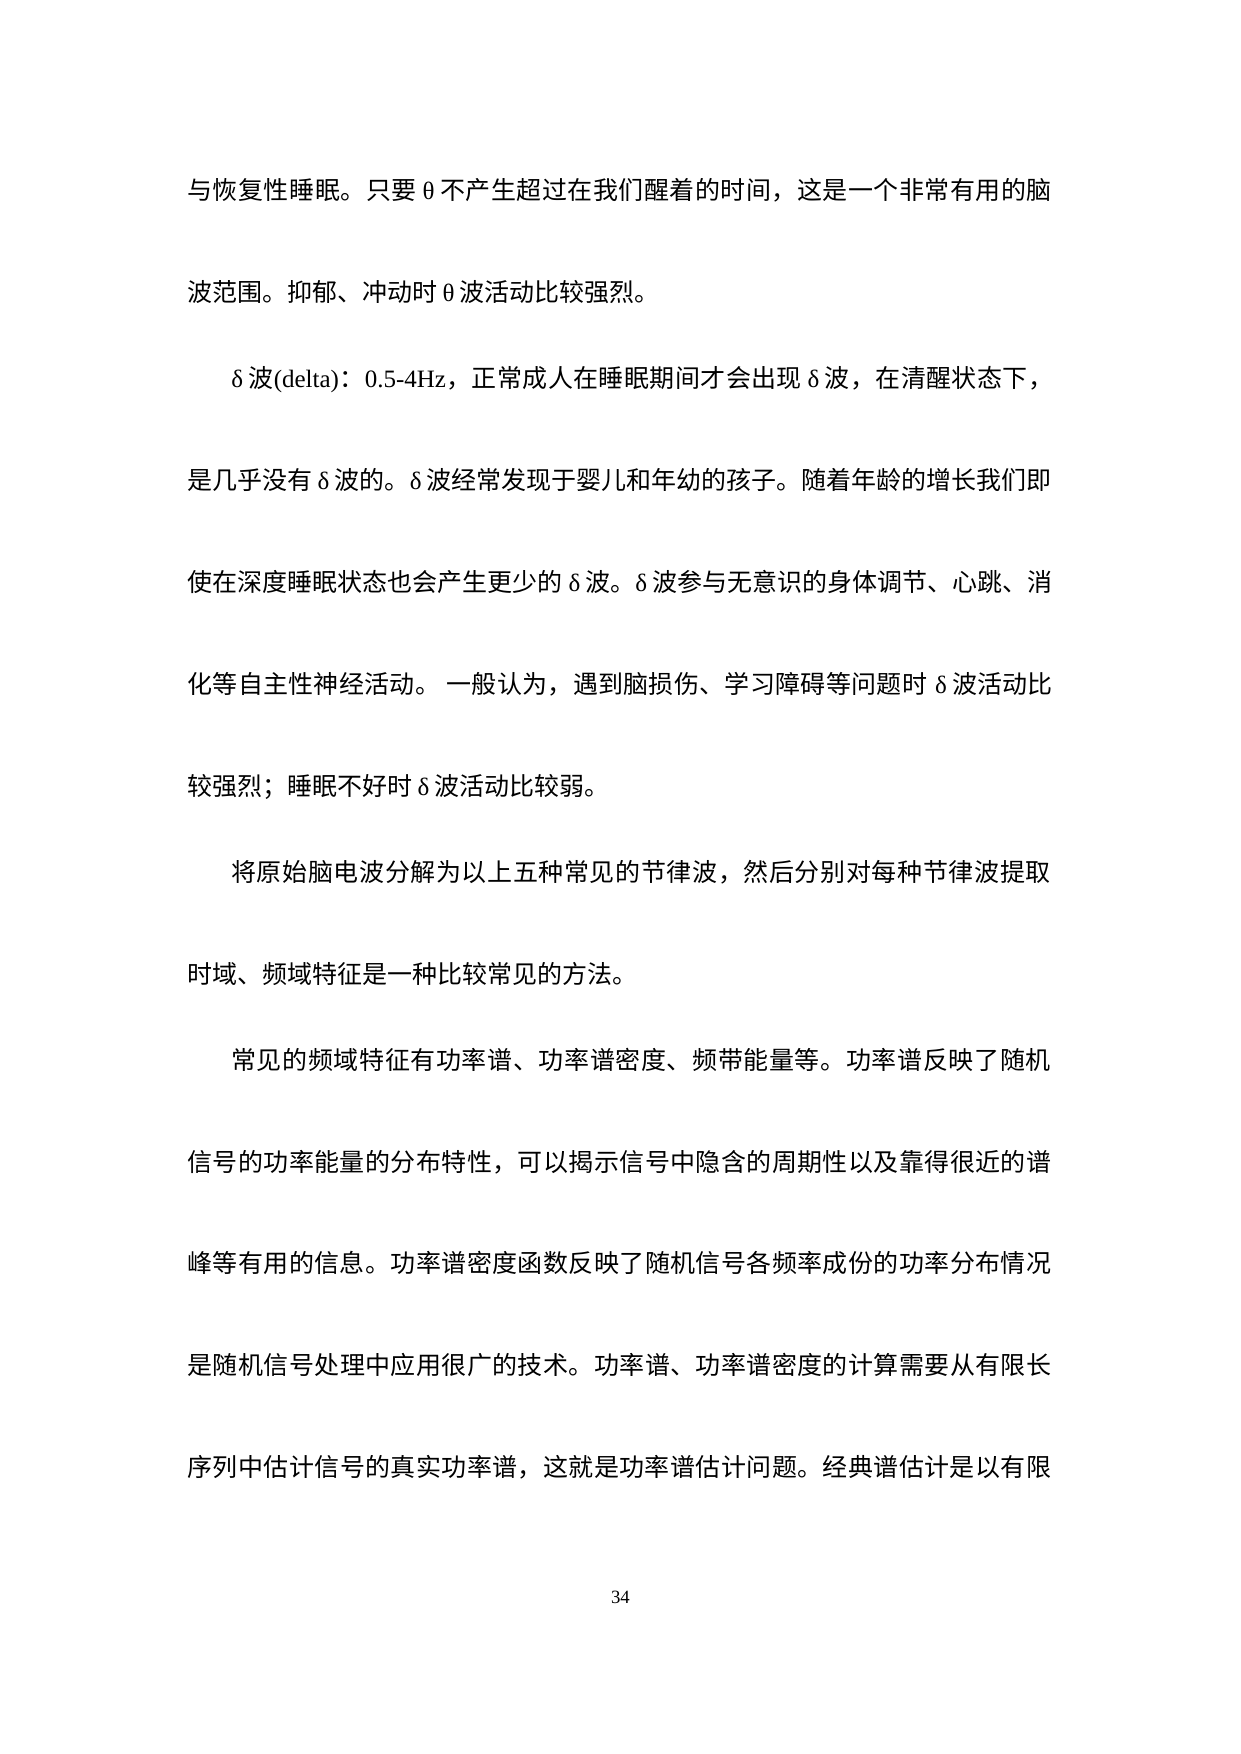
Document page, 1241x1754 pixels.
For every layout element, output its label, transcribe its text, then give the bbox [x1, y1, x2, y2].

text 将原始脑电波分解为以上五种常见的节律波，然后分别对每种节律波提取时域、频域特征是一种比较常见的方法。 [187, 836, 1053, 1006]
text δ波(delta)：0.5-4Hz，正常成人在睡眠期间才会出现δ波，在清醒状态下，是几乎没有δ波的。δ波经常发现于婴儿和年幼的孩子。随着年龄的增长我们即使在深度睡眠状态也会产生更少的δ波。δ波参与无意识的身体调节、心跳、消化等自主性神经活动。 一般认为，遇到脑损伤、学习障碍等问题时δ波活动比较强烈；睡眠不好时δ波活动比较弱。 [187, 343, 1053, 818]
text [187, 155, 1053, 325]
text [187, 1024, 1053, 1500]
